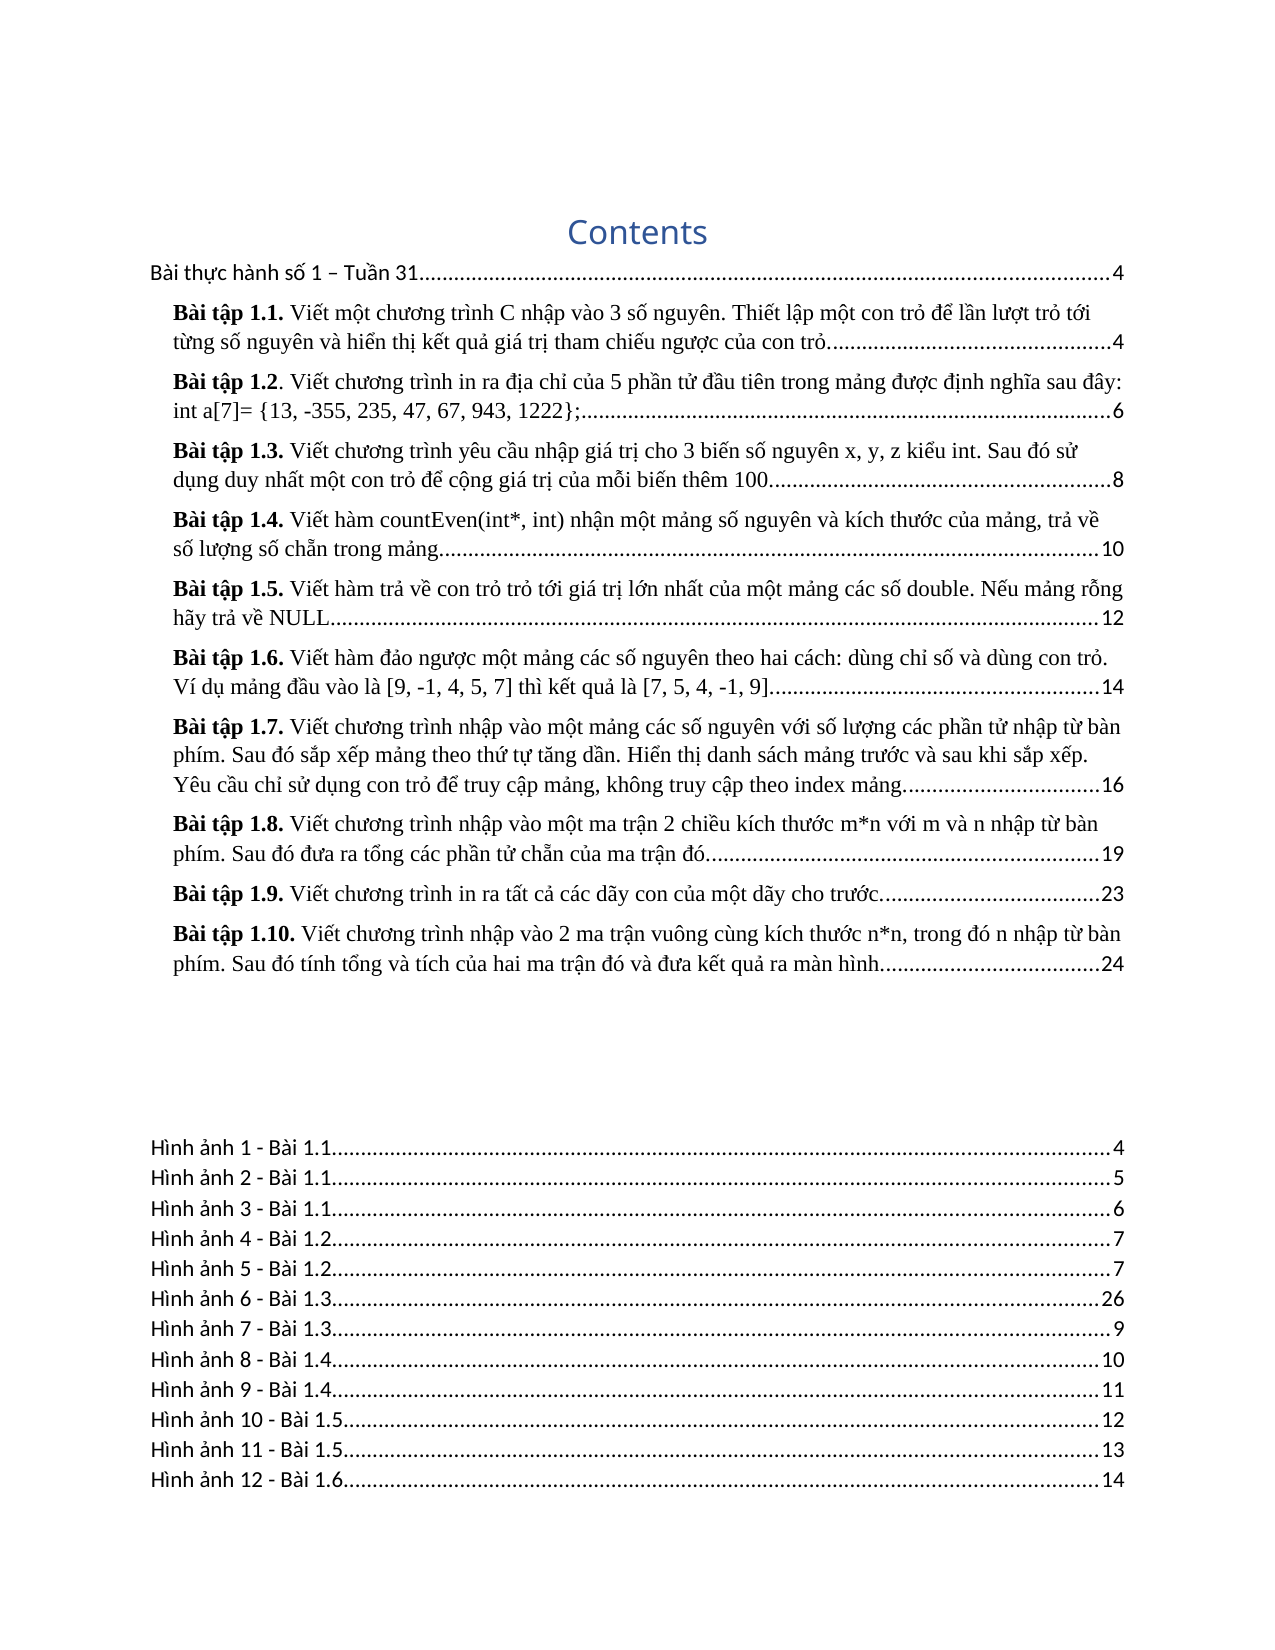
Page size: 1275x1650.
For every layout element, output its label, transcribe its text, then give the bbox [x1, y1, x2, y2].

text Hình ảnh 4 - Bài 1.2 7 [150, 1224, 1125, 1252]
text Hình ảnh 6 - Bài 1.3 26 [150, 1284, 1125, 1312]
text Hình ảnh 10 - Bài 1.5 12 [150, 1405, 1125, 1433]
text Hình ảnh 7 - Bài 1.3 9 [150, 1314, 1125, 1342]
text Hình ảnh 1 - Bài 1.1 4 [150, 1133, 1125, 1161]
text Hình ảnh 5 - Bài 1.2 7 [150, 1254, 1125, 1282]
text Hình ảnh 9 - Bài 1.4 11 [150, 1375, 1125, 1403]
text Hình ảnh 11 - Bài 1.5 13 [150, 1435, 1125, 1463]
text Hình ảnh 12 - Bài 1.6 14 [150, 1466, 1125, 1493]
text Hình ảnh 2 - Bài 1.1 5 [150, 1163, 1125, 1191]
text Hình ảnh 8 - Bài 1.4 10 [150, 1345, 1125, 1373]
text Hình ảnh 3 - Bài 1.1 6 [150, 1194, 1125, 1222]
